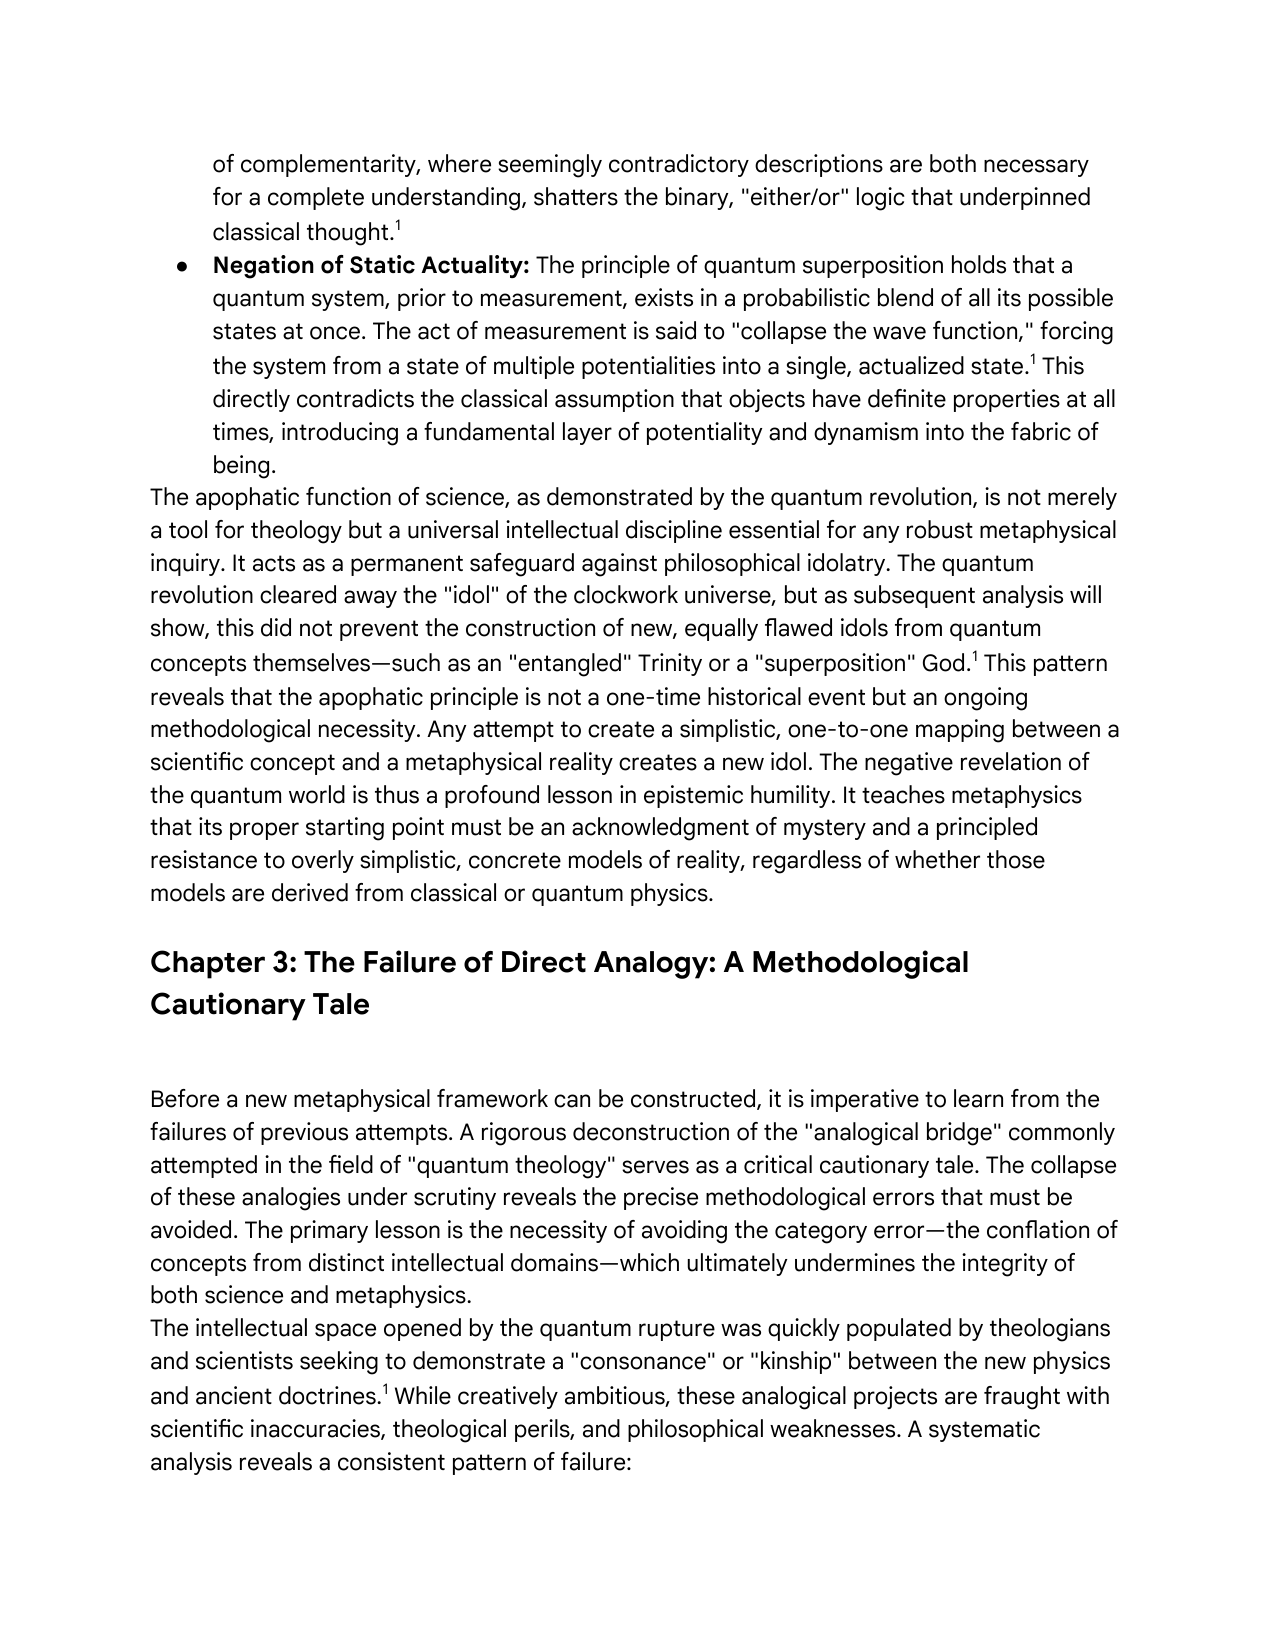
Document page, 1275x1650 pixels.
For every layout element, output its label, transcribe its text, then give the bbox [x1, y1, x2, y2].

subtitle Chapter 3: The Failure of Direct Analogy: A Methodological Cautionary Tale [150, 944, 1125, 1023]
text Before a new metaphysical framework can be constructed, it is imperative to learn from the failures of previous attempts. A rigorous deconstruction of the "analogical bridge" commonly attempted in the field of "quantum theology" serves as a critical cautionary tale. The collapse of these analogies under scrutiny reveals the precise methodological errors that must be avoided. The primary lesson is the necessity of avoiding the category error—the conflation of concepts from distinct intellectual domains—which ultimately undermines the integrity of both science and metaphysics. [150, 1086, 1125, 1311]
text The intellectual space opened by the quantum rupture was quickly populated by theologians and scientists seeking to demonstrate a "consonance" or "kinship" between the new physics and ancient doctrines.1 While creatively ambitious, these analogical projects are fraught with scientific inaccuracies, theological perils, and philosophical weaknesses. A systematic analysis reveals a consistent pattern of failure: [150, 1314, 1125, 1477]
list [175, 150, 1125, 247]
text The apophatic function of science, as demonstrated by the quantum revolution, is not merely a tool for theology but a universal intellectual discipline essential for any robust metaphysical inquiry. It acts as a permanent safeguard against philosophical idolatry. The quantum revolution cleared away the "idol" of the clockwork universe, but as subsequent analysis will show, this did not prevent the construction of new, equally flawed idols from quantum concepts themselves—such as an "entangled" Trinity or a "superposition" God.1 This pattern reveals that the apophatic principle is not a one-time historical event but an ongoing methodological necessity. Any attempt to create a simplistic, one-to-one mapping between a scientific concept and a metaphysical reality creates a new idol. The negative revelation of the quantum world is thus a profound lesson in epistemic humility. It teaches metaphysics that its proper starting point must be an acknowledgment of mystery and a principled resistance to overly simplistic, concrete models of reality, regardless of whether those models are derived from classical or quantum physics. [150, 483, 1125, 908]
list Negation of Static Actuality: The principle of quantum superposition holds that a quantum system, prior to measurement, exists in a probabilistic blend of all its possible states at once. The act of measurement is said to "collapse the wave function," forcing the system from a state of multiple potentialities into a single, actualized state.1 This directly contradicts the classical assumption that objects have definite properties at all times, introducing a fundamental layer of potentiality and dynamism into the fabric of being. [175, 252, 1125, 479]
